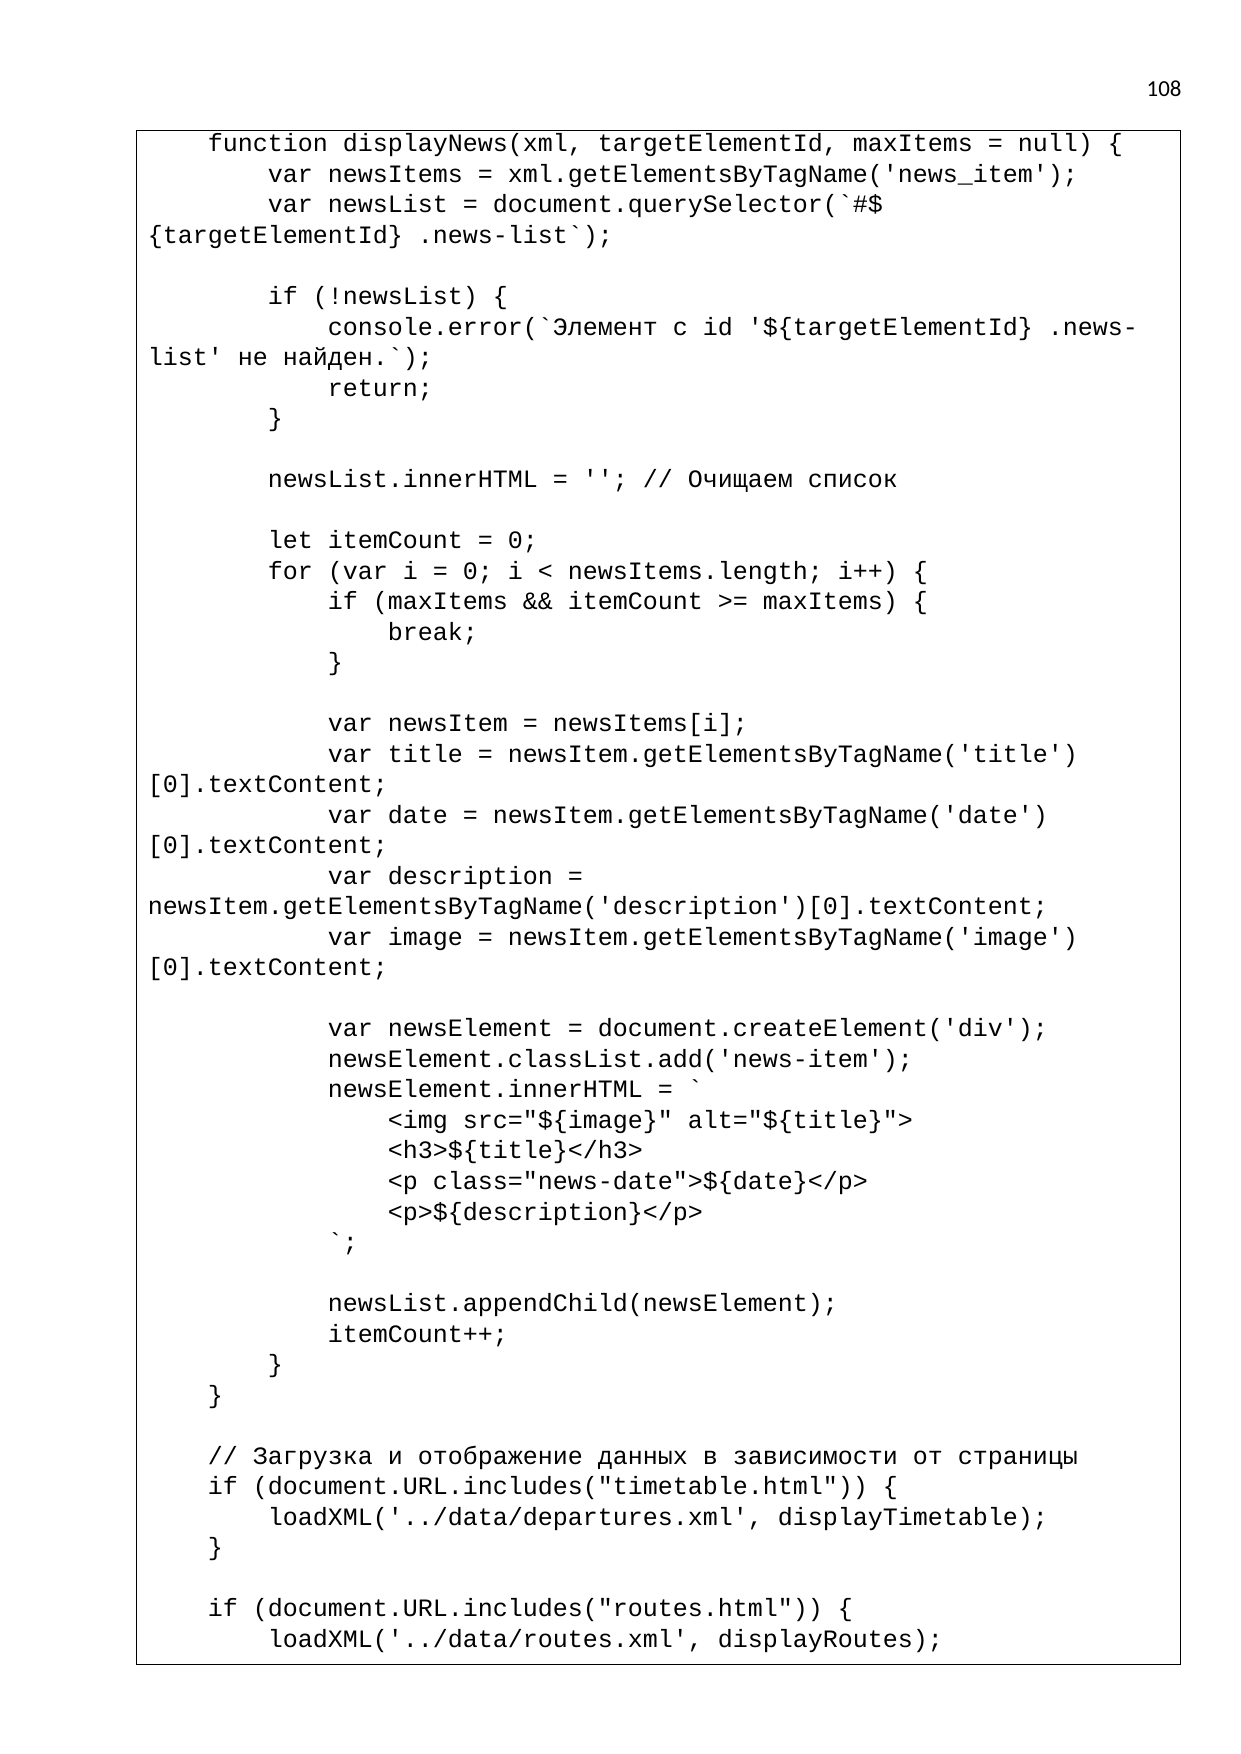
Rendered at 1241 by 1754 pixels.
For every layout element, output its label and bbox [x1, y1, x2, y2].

table_header [137, 131, 1180, 1664]
